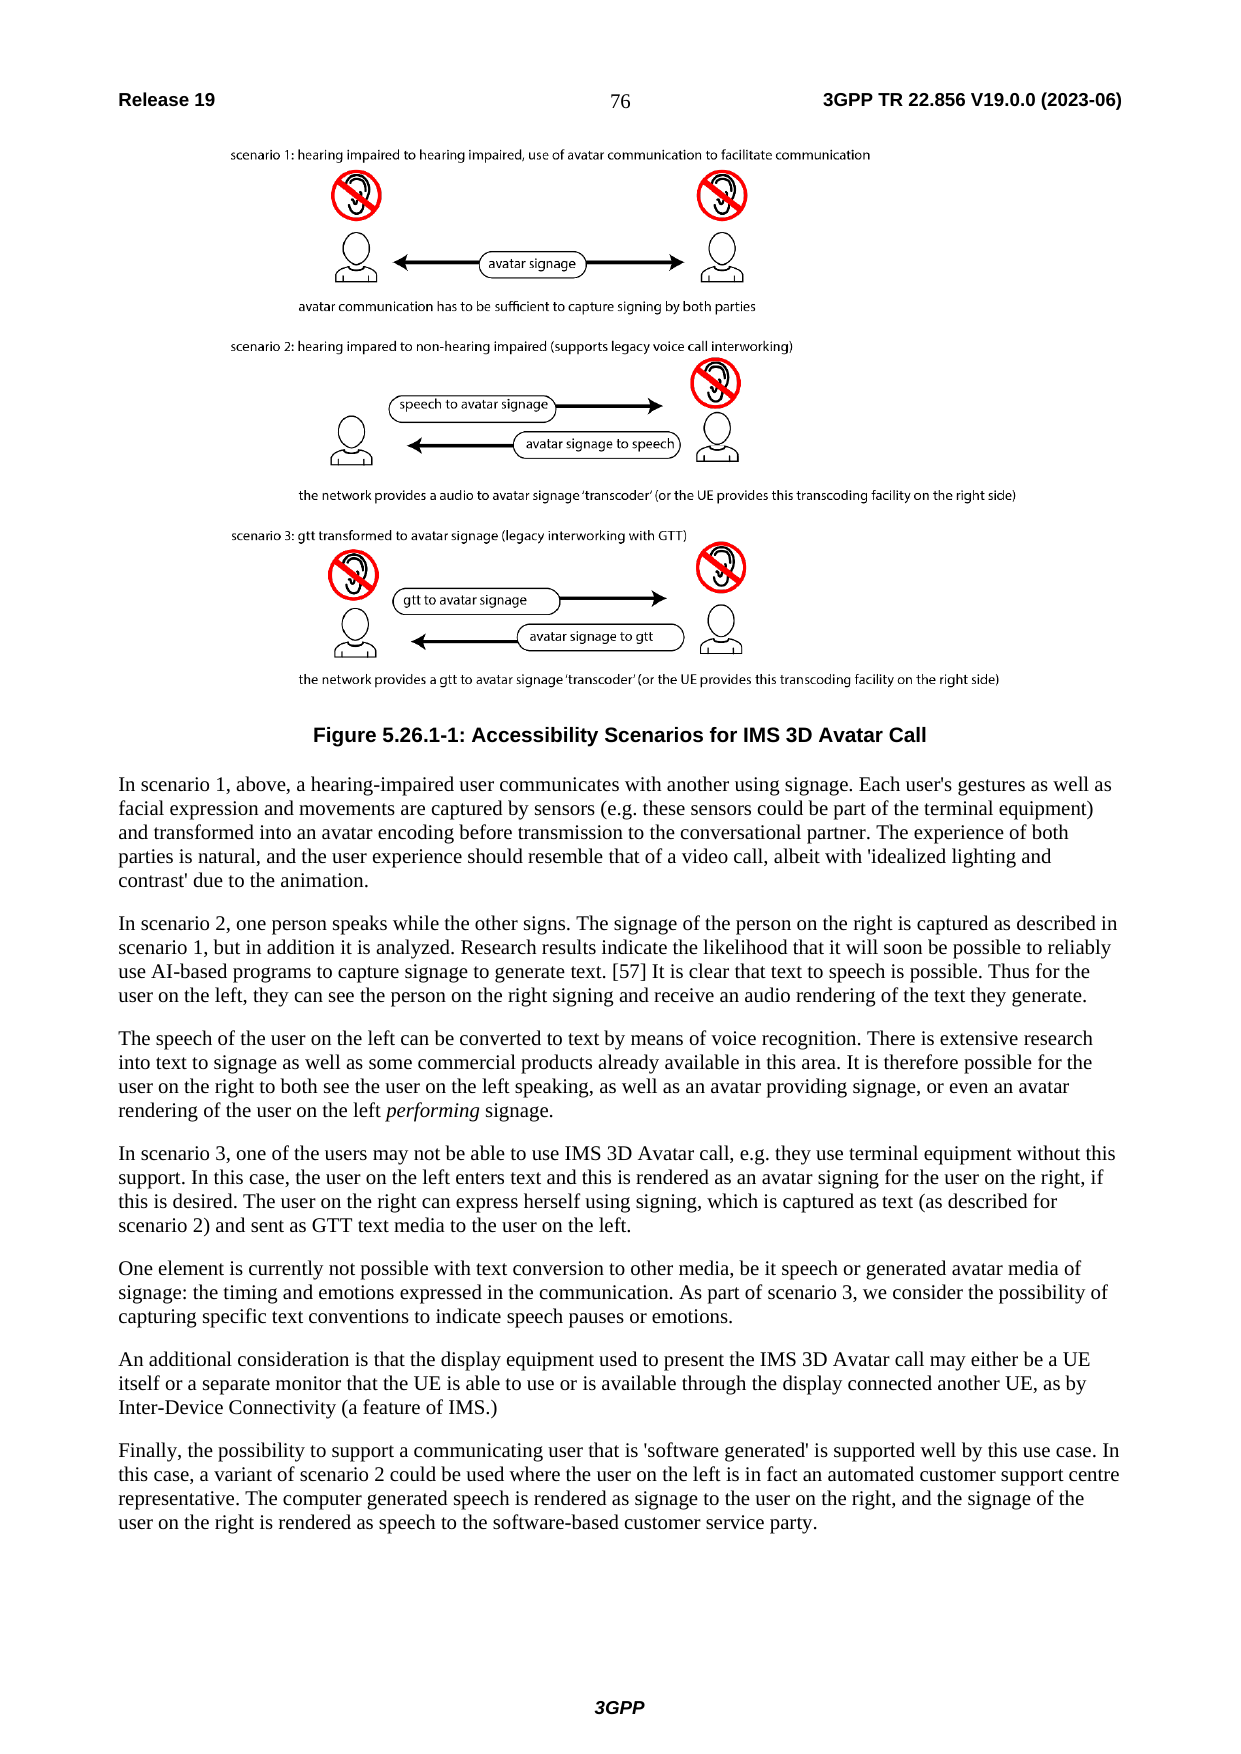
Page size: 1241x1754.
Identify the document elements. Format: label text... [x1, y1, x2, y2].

text Finally, the possibility to support a communicating user that is 'software generated' is supported well by this use case. In this case, a variant of scenario 2 could be used where the user on the left is in fact an automated customer support centre representative. The computer generated speech is rendered as signage to the user on the right, and the signage of the user on the right is rendered as speech to the software-based customer service party. [118, 1438, 1122, 1534]
text In scenario 3, one of the users may not be able to use IMS 3D Avatar call, e.g. they use terminal equipment without this support. In this case, the user on the left enters text and this is rendered as an avatar signing for the user on the right, if this is desired. The user on the right can express herself using signing, which is captured as text (as described for scenario 2) and sent as GTT text media to the user on the left. [118, 1141, 1122, 1237]
text An additional consideration is that the display equipment used to present the IMS 3D Avatar call may either be a UE itself or a separate monitor that the UE is able to use or is available through the display connected another UE, as by Inter-Device Connectivity (a feature of IMS.) [118, 1347, 1122, 1419]
text In scenario 1, above, a hearing-impaired user communicates with another using signage. Each user's gestures as well as facial expression and movements are captured by sensors (e.g. these sensors could be part of the terminal equipment) and transformed into an avatar encoding before transmission to the conversational partner. The experience of both parties is natural, and the user experience should resemble that of a video call, albeit with 'idealized lighting and contrast' due to the animation. [118, 772, 1122, 892]
text Figure 5.26.1-1: Accessibility Scenarios for IMS 3D Avatar Call [118, 723, 1122, 747]
picture [230, 147, 1016, 705]
text One element is currently not possible with text conversion to other media, be it speech or generated avatar media of signage: the timing and emotions expressed in the communication. As part of scenario 3, we consider the possibility of capturing specific text conventions to indicate speech pauses or emotions. [118, 1256, 1122, 1328]
text The speech of the user on the left can be converted to text by means of voice recognition. There is extensive research into text to signage as well as some commercial products already available in this area. It is therefore possible for the user on the right to both see the user on the left speaking, as well as an avatar providing signage, or even an avatar rendering of the user on the left performing signage. [118, 1026, 1122, 1122]
text In scenario 2, one person speaks while the other signs. The signage of the person on the right is captured as described in scenario 1, but in addition it is analyzed. Research results indicate the likelihood that it will soon be possible to reliably use AI-based programs to capture signage to generate text. [57] It is clear that text to speech is possible. Thus for the user on the left, they can see the person on the right signing and receive an audio rendering of the text they generate. [118, 911, 1122, 1007]
